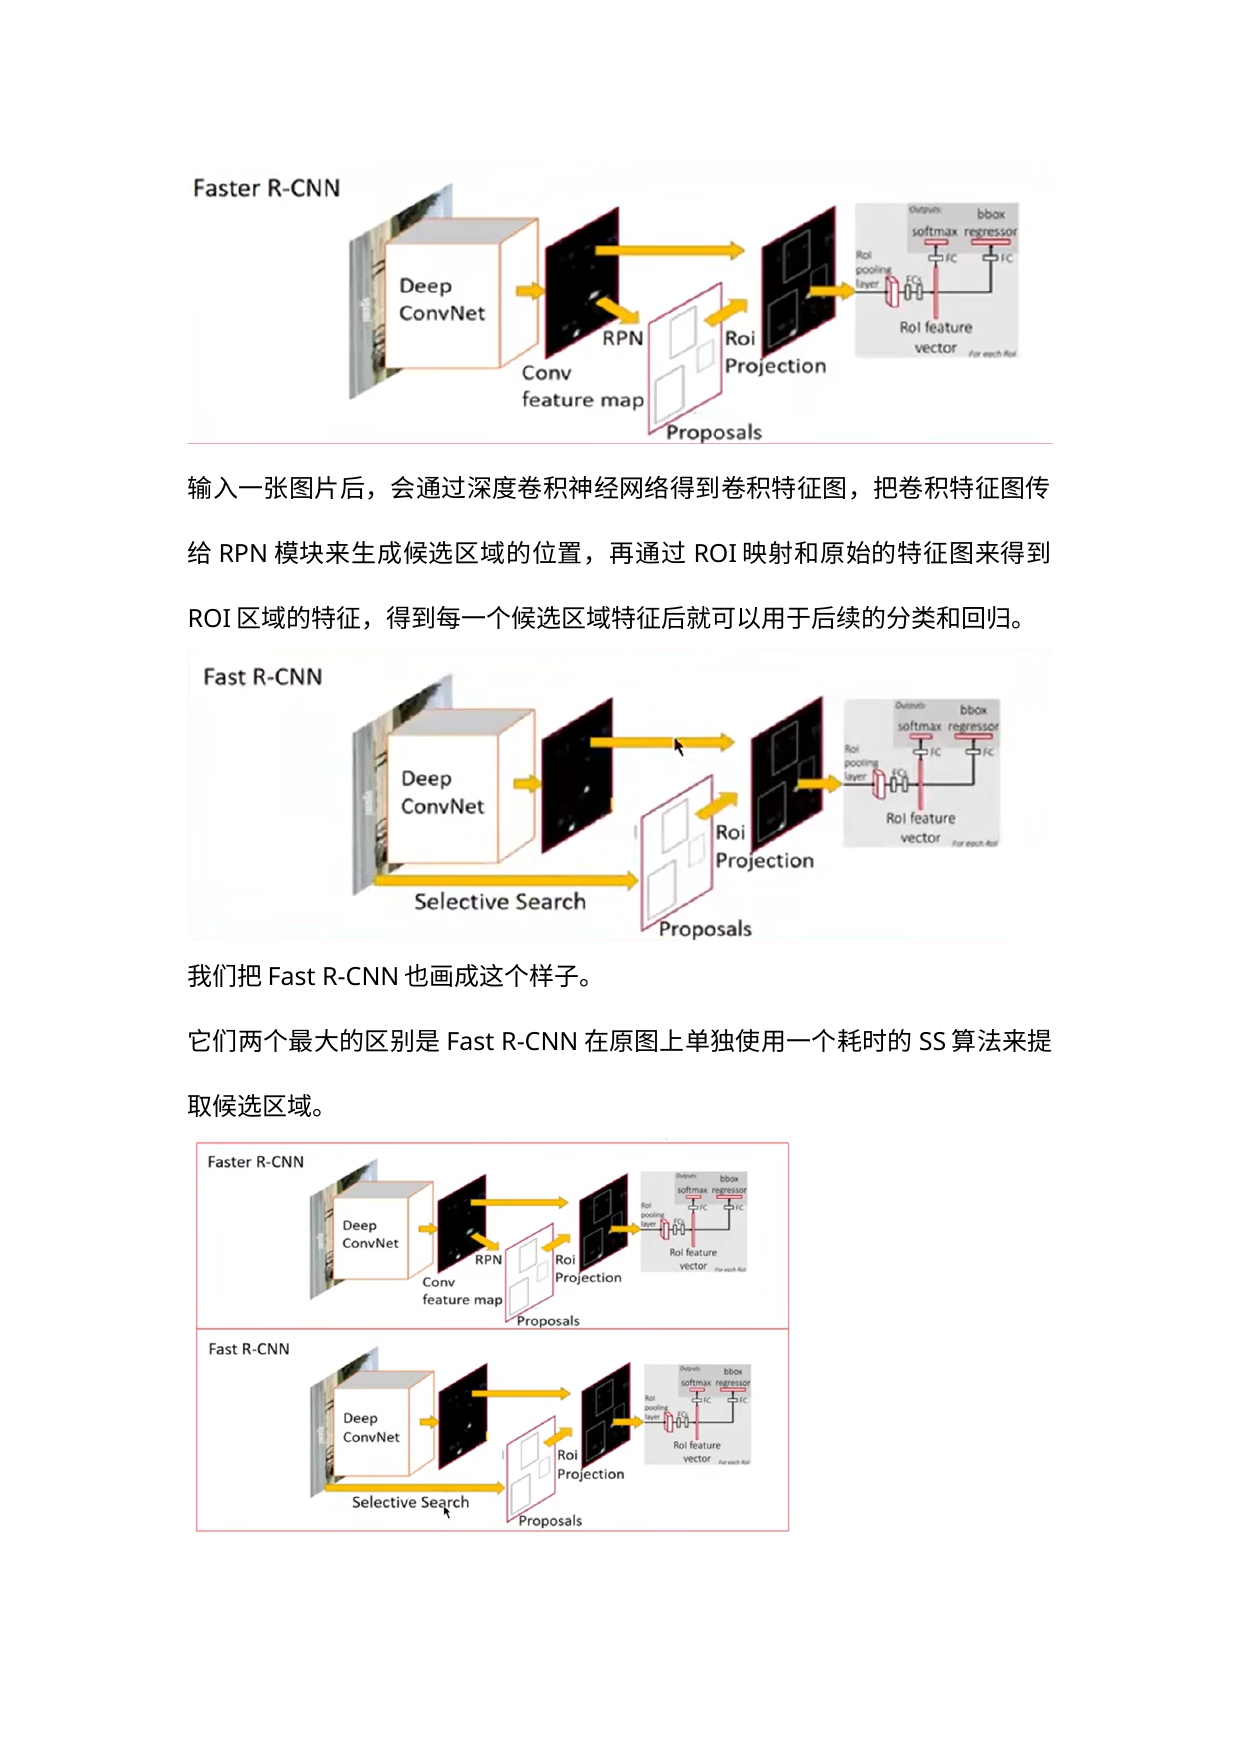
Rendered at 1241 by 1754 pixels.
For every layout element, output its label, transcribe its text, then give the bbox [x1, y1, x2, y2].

text 输入一张图片后，会通过深度卷积神经网络得到卷积特征图，把卷积特征图传给RPN模块来生成候选区域的位置，再通过ROI映射和原始的特征图来得到ROI区域的特征，得到每一个候选区域特征后就可以用于后续的分类和回归。 [187, 454, 1053, 649]
picture [187, 649, 1053, 941]
text 它们两个最大的区别是Fast R-CNN在原图上单独使用一个耗时的SS算法来提取候选区域。 [187, 1007, 1053, 1137]
picture [187, 162, 1053, 444]
text 我们把Fast R-CNN也画成这个样子。 [187, 942, 1053, 1007]
picture [187, 1137, 798, 1537]
